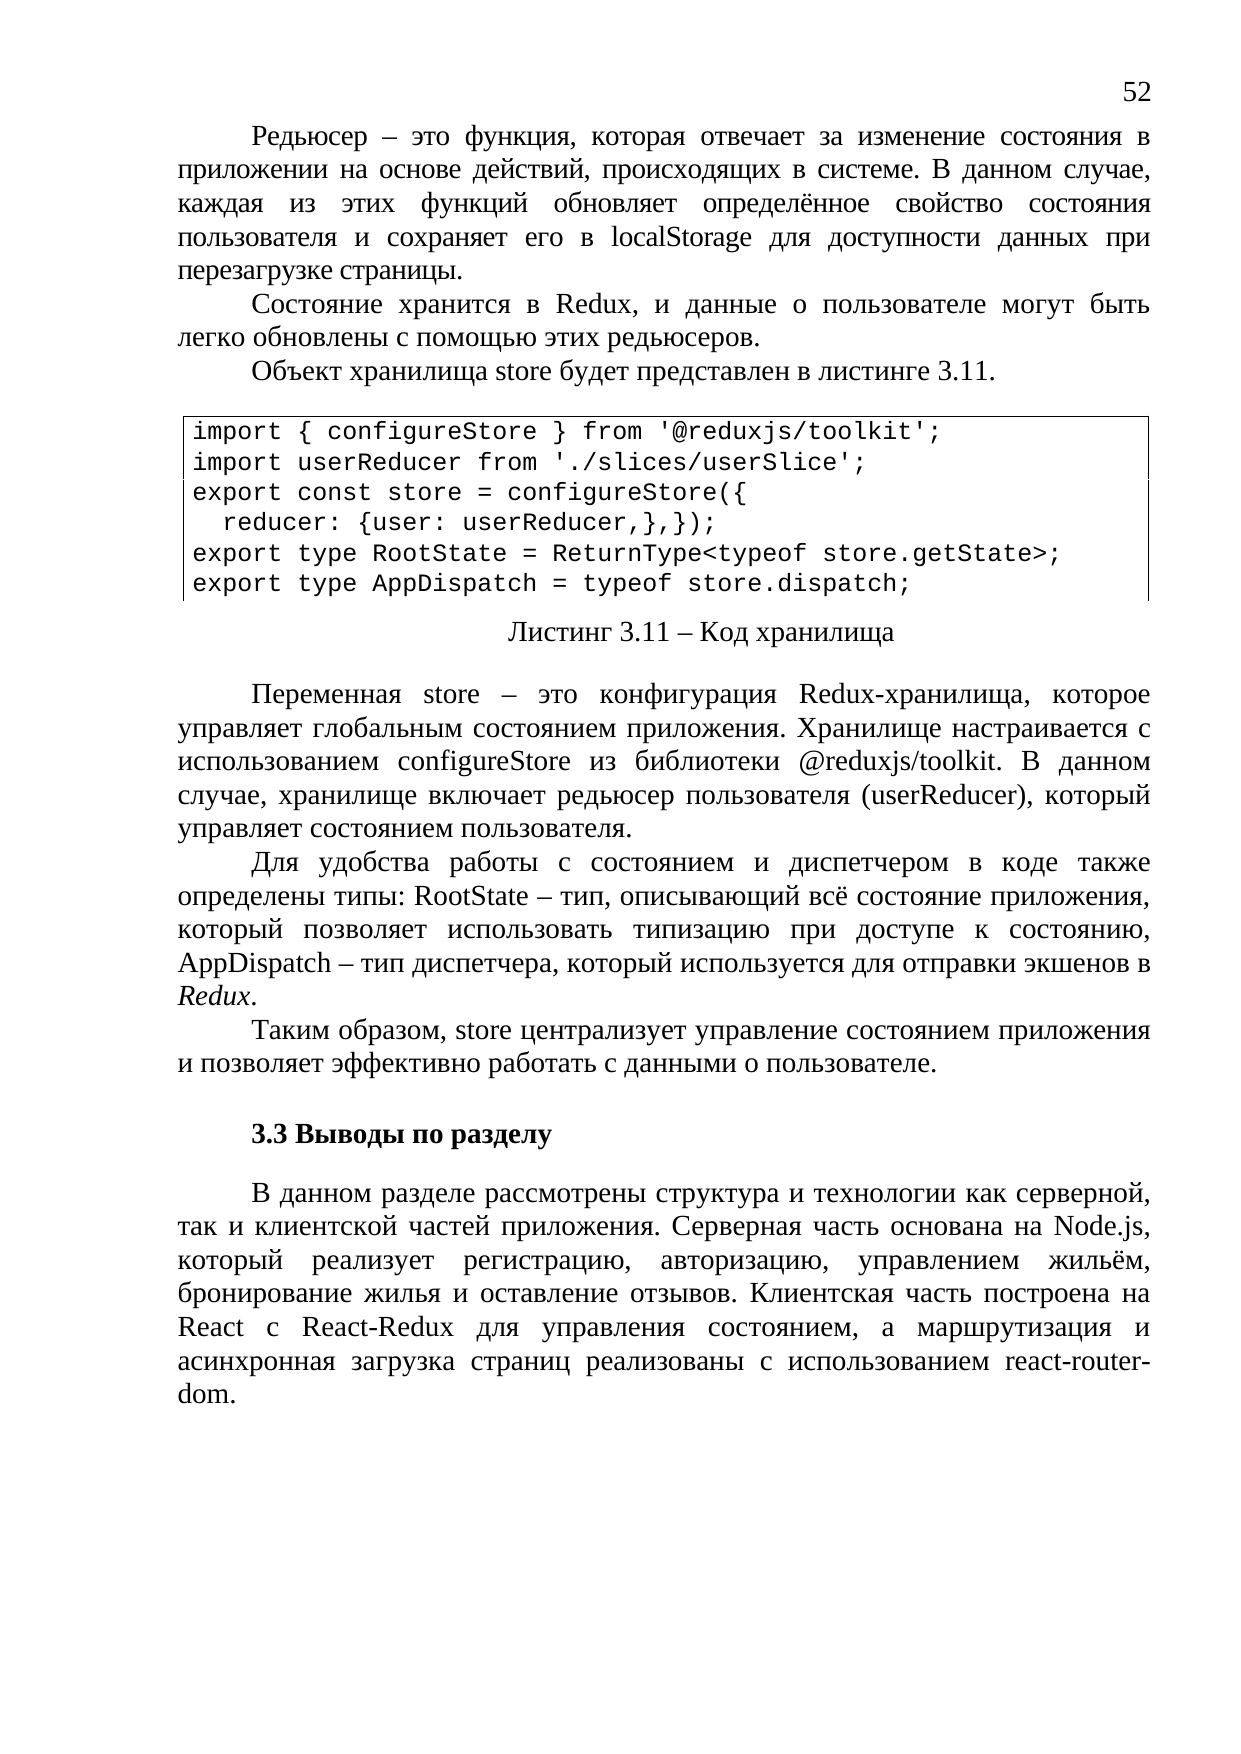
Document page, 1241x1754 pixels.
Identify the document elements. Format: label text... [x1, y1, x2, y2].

text Листинг 3.11 – Код хранилища [177, 614, 1152, 647]
text Таким образом, store централизует управление состоянием приложения и позволяет эффективно работать с данными о пользователе. [177, 1012, 1152, 1079]
text Для удобства работы с состоянием и диспетчером в коде также определены типы: RootState – тип, описывающий всё состояние приложения, который позволяет использовать типизацию при доступе к состоянию, AppDispatch – тип диспетчера, который используется для отправки экшенов в Redux. [177, 844, 1152, 1012]
text Переменная store – это конфигурация Redux-хранилища, которое управляет глобальным состоянием приложения. Хранилище настраивается с использованием configureStore из библиотеки @reduxjs/toolkit. В данном случае, хранилище включает редьюсер пользователя (userReducer), который управляет состоянием пользователя. [177, 676, 1152, 844]
text import userReducer from './slices/userSlice'; [184, 449, 1148, 479]
text В данном разделе рассмотрены структура и технологии как серверной, так и клиентской частей приложения. Серверная часть основана на Node.js, который реализует регистрацию, авторизацию, управлением жильём, бронирование жилья и оставление отзывов. Клиентская часть построена на React с React-Redux для управления состоянием, а маршрутизация и асинхронная загрузка страниц реализованы с использованием react-router-dom. [177, 1175, 1152, 1410]
text Состояние хранится в Redux, и данные о пользователе могут быть легко обновлены с помощью этих редьюсеров. [177, 286, 1152, 353]
text export const store = configureStore({ [184, 479, 1148, 510]
text Редьюсер – это функция, которая отвечает за изменение состояния в приложении на основе действий, происходящих в системе. В данном случае, каждая из этих функций обновляет определённое свойство состояния пользователя и сохраняет его в localStorage для доступности данных при перезагрузке страницы. [177, 118, 1152, 286]
list Выводы по разделу [177, 1116, 1152, 1150]
text reducer: {user: userReducer,},}); [184, 510, 1148, 540]
text export type AppDispatch = typeof store.dispatch; [184, 571, 1148, 601]
text export type RootState = ReturnType<typeof store.getState>; [184, 540, 1148, 571]
text import { configureStore } from '@reduxjs/toolkit'; [184, 417, 1148, 449]
text Объект хранилища store будет представлен в листинге 3.11. [177, 353, 1152, 386]
